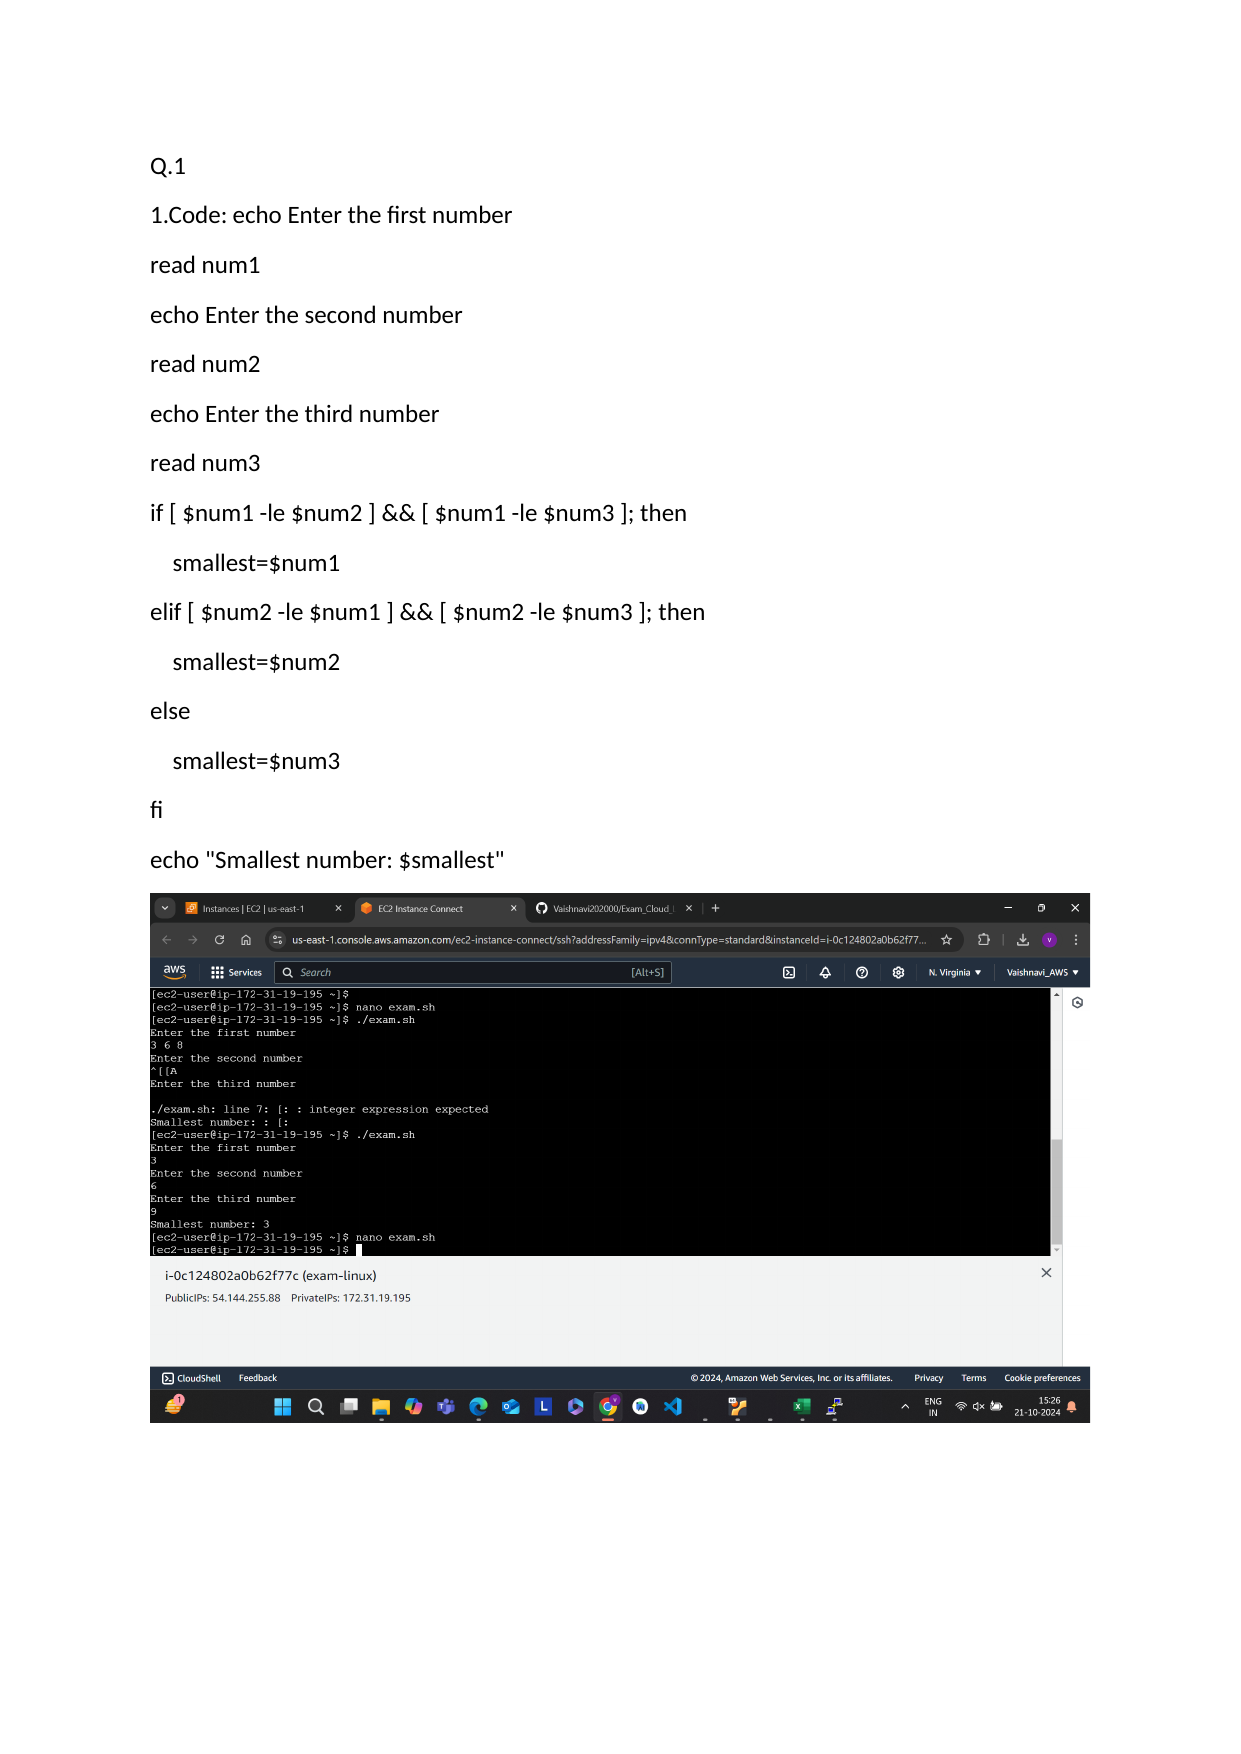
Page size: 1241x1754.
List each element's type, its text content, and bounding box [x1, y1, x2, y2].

text read num3 [150, 447, 1090, 478]
text echo Enter the second number [150, 299, 1090, 329]
text read num2 [150, 348, 1090, 379]
text if [ $num1 -le $num2 ] && [ $num1 -le $num3 ]; then [150, 497, 1090, 528]
text 1.Code: echo Enter the first number [150, 199, 1090, 230]
text fi [150, 794, 1090, 825]
text Q.1 [150, 150, 1090, 181]
text smallest=$num2 [150, 646, 1090, 676]
text echo "Smallest number: $smallest" [150, 844, 1090, 875]
text echo Enter the third number [150, 398, 1090, 428]
text smallest=$num3 [150, 745, 1090, 776]
text elif [ $num2 -le $num1 ] && [ $num2 -le $num3 ]; then [150, 596, 1090, 627]
text read num1 [150, 249, 1090, 280]
picture [150, 893, 1091, 1423]
text else [150, 695, 1090, 726]
text smallest=$num1 [150, 547, 1090, 577]
